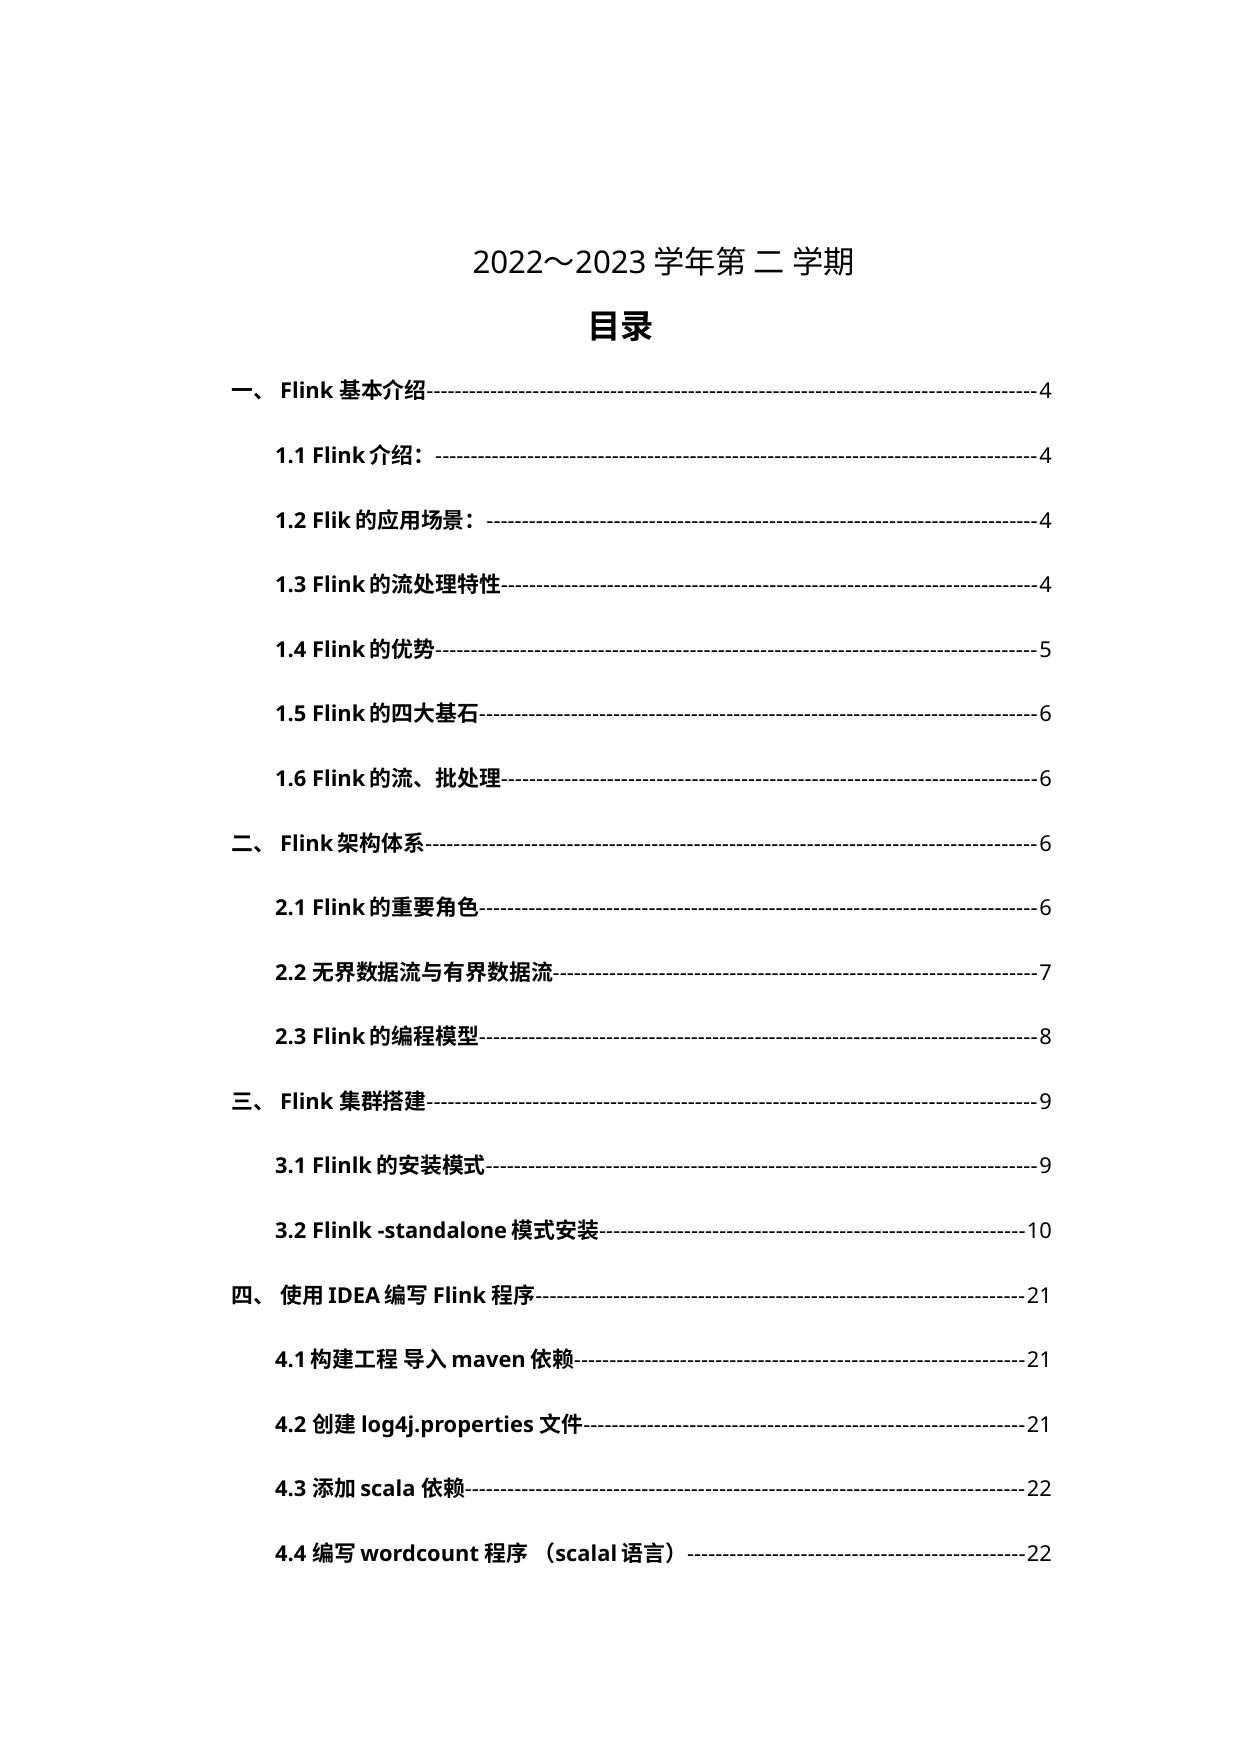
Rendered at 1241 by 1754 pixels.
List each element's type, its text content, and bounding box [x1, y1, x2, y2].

table_cell 2022～2023学年第 二 学期 [274, 162, 1053, 292]
